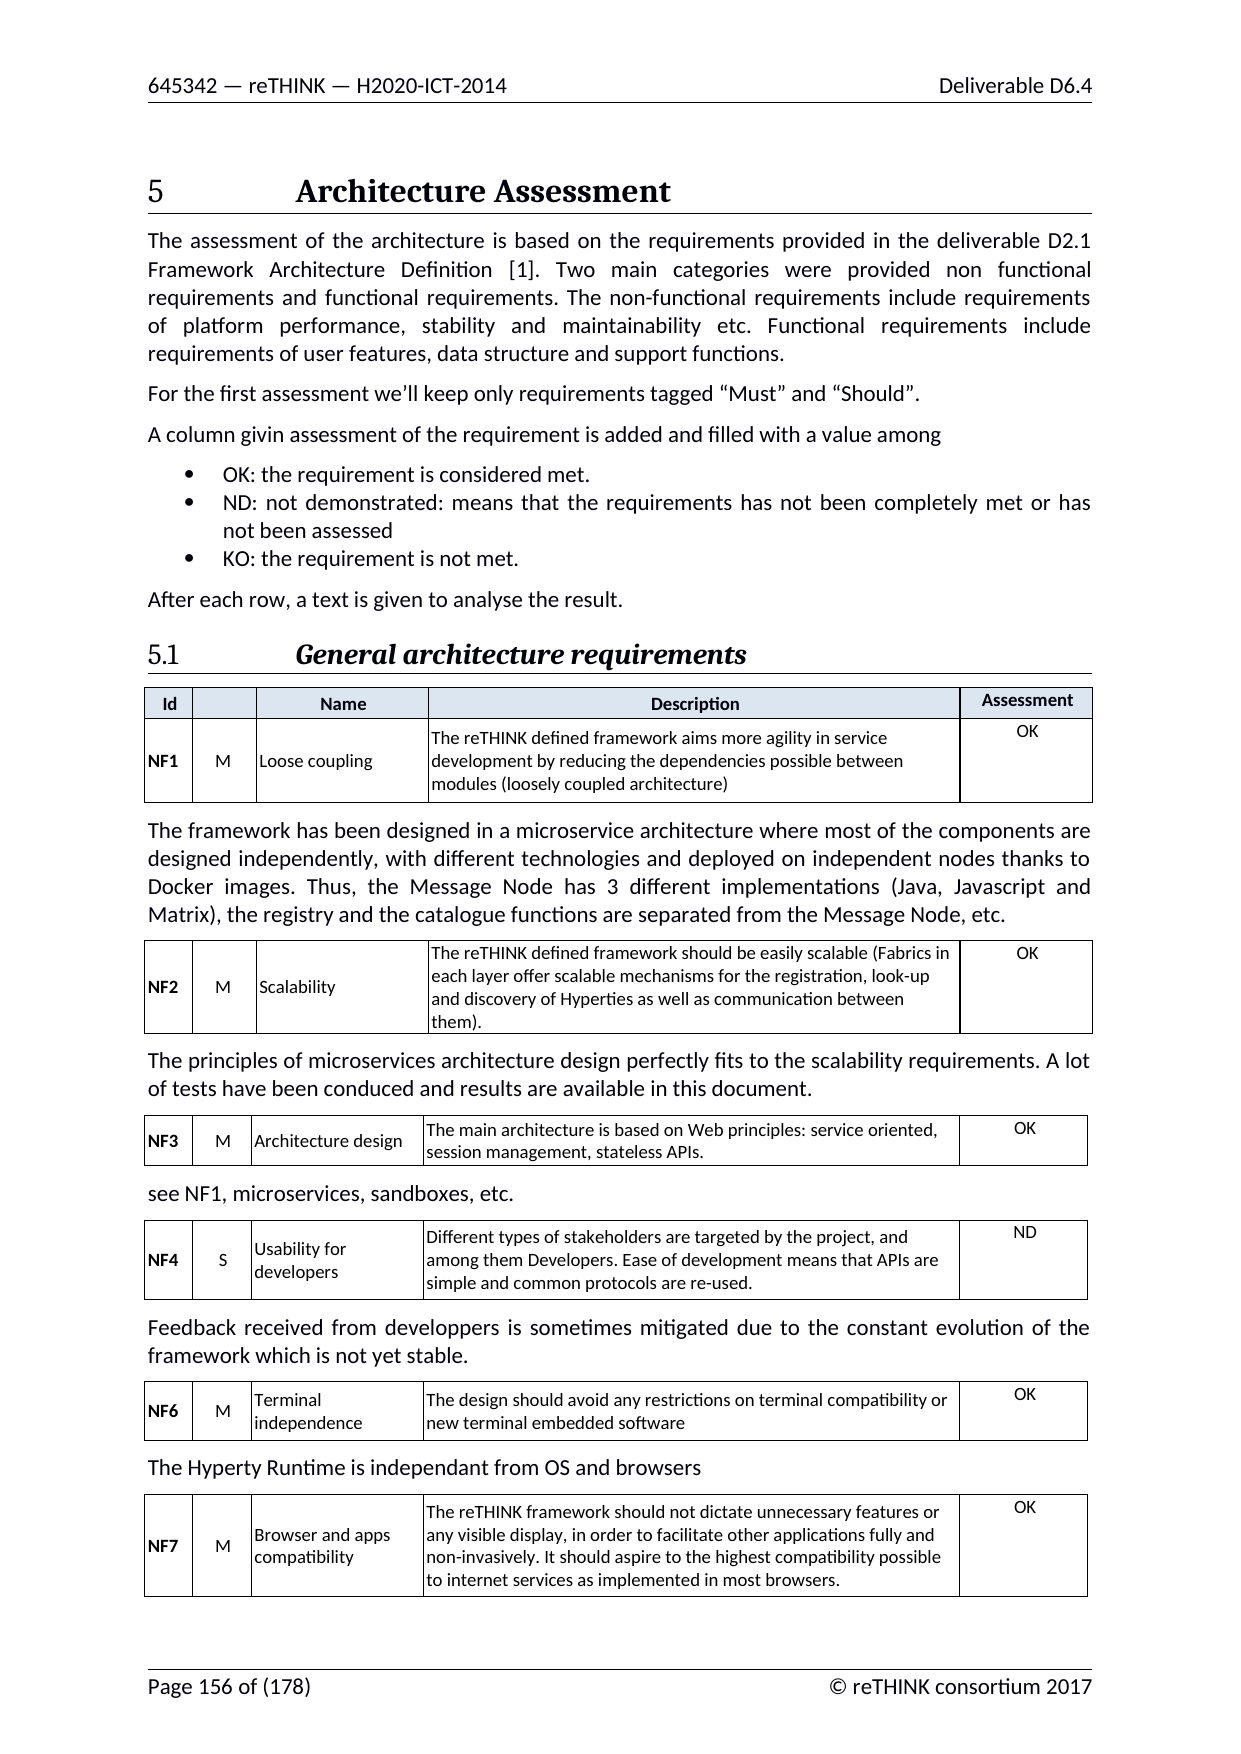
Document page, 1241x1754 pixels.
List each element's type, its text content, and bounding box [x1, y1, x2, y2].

table_header The reTHINK framework should not dictate unnecessary features or any visible display, in order to facilitate other applications fully and non-invasively. It should aspire to the highest compatibility possible to internet services as implemented in most browsers. [424, 1495, 959, 1596]
table_header Architecture design [252, 1116, 423, 1165]
table_cell OK [961, 719, 1092, 802]
table_header Assessment [961, 688, 1092, 718]
table_header NF2 [145, 941, 192, 1033]
table_cell Loose coupling [257, 719, 428, 802]
table_header S [193, 1221, 251, 1299]
table_header Scalability [257, 941, 428, 1033]
table_header M [193, 1495, 251, 1596]
text Feedback received from developpers is sometimes mitigated due to the constant evolution of the framework which is not yet stable. [148, 1313, 1092, 1369]
table_header OK [960, 1382, 1087, 1440]
table_cell The reTHINK defined framework aims more agility in service development by reducing the dependencies possible between modules (loosely coupled architecture) [429, 719, 959, 802]
table_header NF7 [145, 1495, 192, 1596]
table_header The main architecture is based on Web principles: service oriented, session management, stateless APIs. [424, 1116, 959, 1165]
table_header The reTHINK defined framework should be easily scalable (Fabrics in each layer offer scalable mechanisms for the registration, look-up and discovery of Hyperties as well as communication between them). [429, 941, 959, 1033]
table_header Terminal independence [252, 1382, 423, 1440]
subtitle General architecture requirements [148, 638, 1092, 673]
text The assessment of the architecture is based on the requirements provided in the deliverable D2.1 Framework Architecture Definition [1]. Two main categories were provided non functional requirements and functional requirements. The non-functional requirements include requirements of platform performance, stability and maintainability etc. Functional requirements include requirements of user features, data structure and support functions. [148, 227, 1092, 367]
text The principles of microservices architecture design perfectly fits to the scalability requirements. A lot of tests have been conduced and results are available in this document. [148, 1047, 1092, 1103]
table_header Browser and apps compatibility [252, 1495, 423, 1596]
table_cell M [193, 719, 251, 802]
table_header [251, 688, 256, 718]
list KO: the requirement is not met. [185, 544, 1092, 572]
table_cell [251, 719, 256, 802]
table_header Different types of stakeholders are targeted by the project, and among them Developers. Ease of development means that APIs are simple and common protocols are re-used. [424, 1221, 959, 1299]
table_header NF4 [145, 1221, 192, 1299]
text see NF1, microservices, sandboxes, etc. [148, 1179, 1092, 1207]
table_header Usability for developers [252, 1221, 423, 1299]
table_header M [193, 1116, 251, 1165]
table_header NF3 [145, 1116, 192, 1165]
text The framework has been designed in a microservice architecture where most of the components are designed independently, with different technologies and deployed on independent nodes thanks to Docker images. Thus, the Message Node has 3 different implementations (Java, Javascript and Matrix), the registry and the catalogue functions are separated from the Message Node, etc. [148, 816, 1092, 928]
table_header OK [961, 941, 1092, 1033]
table_header The design should avoid any restrictions on terminal compatibility or new terminal embedded software [424, 1382, 959, 1440]
table_header Id [145, 688, 192, 718]
table_header Description [429, 688, 959, 718]
table_header M [193, 1382, 251, 1440]
table_header ND [960, 1221, 1087, 1299]
text After each row, a text is given to analyse the result. [148, 585, 1092, 613]
table_cell NF1 [145, 719, 192, 802]
text The Hyperty Runtime is independant from OS and browsers [148, 1453, 1092, 1481]
table_header OK [960, 1116, 1087, 1165]
table_header OK [960, 1495, 1087, 1596]
text A column givin assessment of the requirement is added and filled with a value among [148, 420, 1092, 448]
table_header [251, 941, 256, 1033]
list ND: not demonstrated: means that the requirements has not been completely met or has not been assessed [185, 488, 1092, 544]
table_header M [193, 941, 251, 1033]
table_header Name [257, 688, 428, 718]
table_header [193, 688, 251, 718]
table_header NF6 [145, 1382, 192, 1440]
text For the first assessment we’ll keep only requirements tagged “Must” and “Should”. [148, 379, 1092, 407]
list OK: the requirement is considered met. [185, 460, 1092, 488]
subtitle Architecture Assessment [148, 173, 1092, 213]
